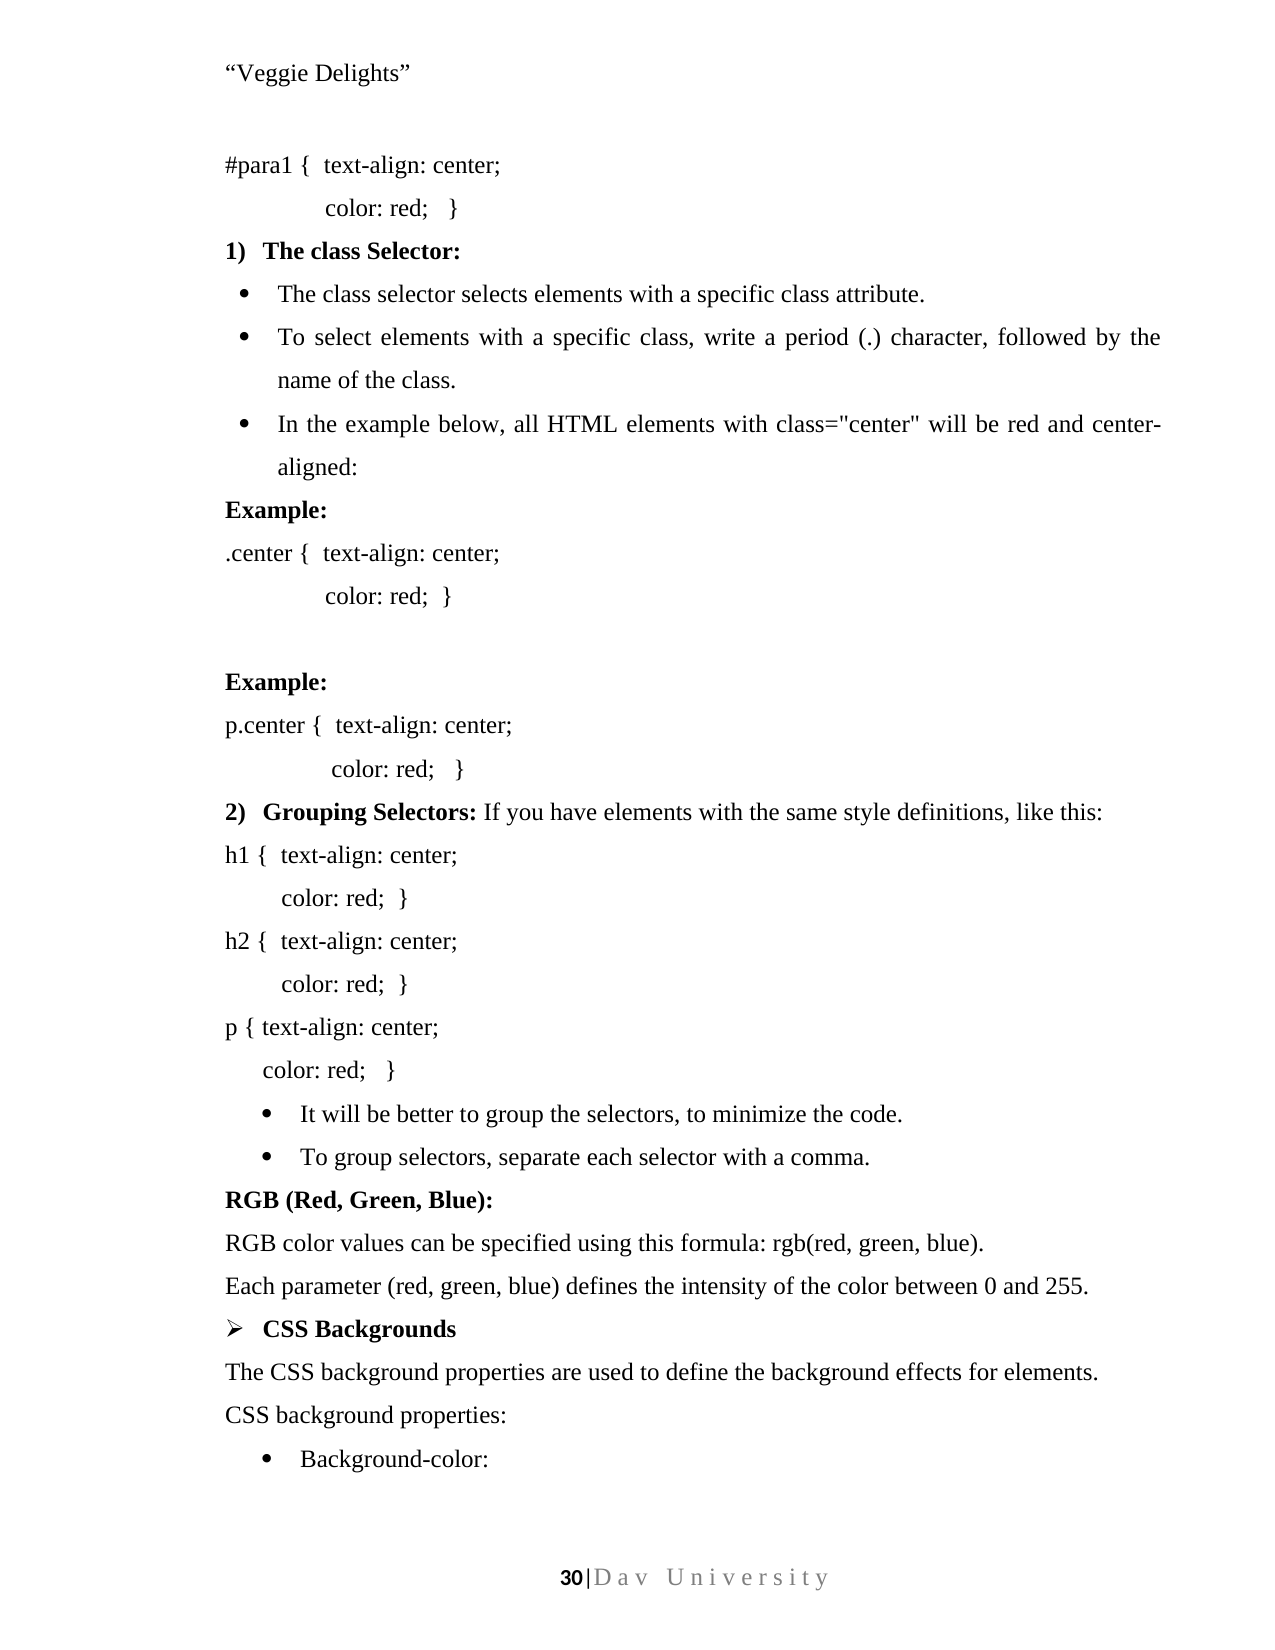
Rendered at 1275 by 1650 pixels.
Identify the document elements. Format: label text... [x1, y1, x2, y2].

text .center { text-align: center; color: red; } [225, 538, 1162, 610]
text p.center { text-align: center; color: red; } [225, 711, 1162, 782]
list In the example below, all HTML elements with class="center" will be red and center-aligned: [240, 409, 1162, 481]
list To select elements with a specific class, write a period (.) character, followed by the name of the class. [240, 322, 1162, 394]
text RGB color values can be specified using this formula: rgb(red, green, blue). [225, 1228, 1162, 1257]
list It will be better to group the selectors, to minimize the code. [262, 1099, 1162, 1127]
subtitle CSS background properties: [225, 1401, 1162, 1429]
list The class selector selects elements with a specific class attribute. [240, 279, 1162, 308]
subtitle RGB (Red, Green, Blue): [225, 1185, 1162, 1214]
list Background-color: [262, 1444, 1162, 1472]
list To group selectors, separate each selector with a comma. [262, 1142, 1162, 1171]
list Grouping Selectors: If you have elements with the same style definitions, like this: [225, 797, 1162, 826]
text h1 { text-align: center; color: red; } h2 { text-align: center; color: red; } p { text-align: center; color: red; } [225, 840, 1162, 1084]
text Each parameter (red, green, blue) defines the intensity of the color between 0 and 255. [225, 1271, 1162, 1300]
text Example: [225, 495, 1162, 524]
text Example: [225, 667, 1162, 696]
subtitle The CSS background properties are used to define the background effects for elements. [225, 1357, 1162, 1386]
list The class Selector: [225, 236, 1162, 265]
text #para1 { text-align: center; color: red; } [225, 150, 1162, 222]
subtitle CSS Backgrounds [225, 1314, 1162, 1343]
